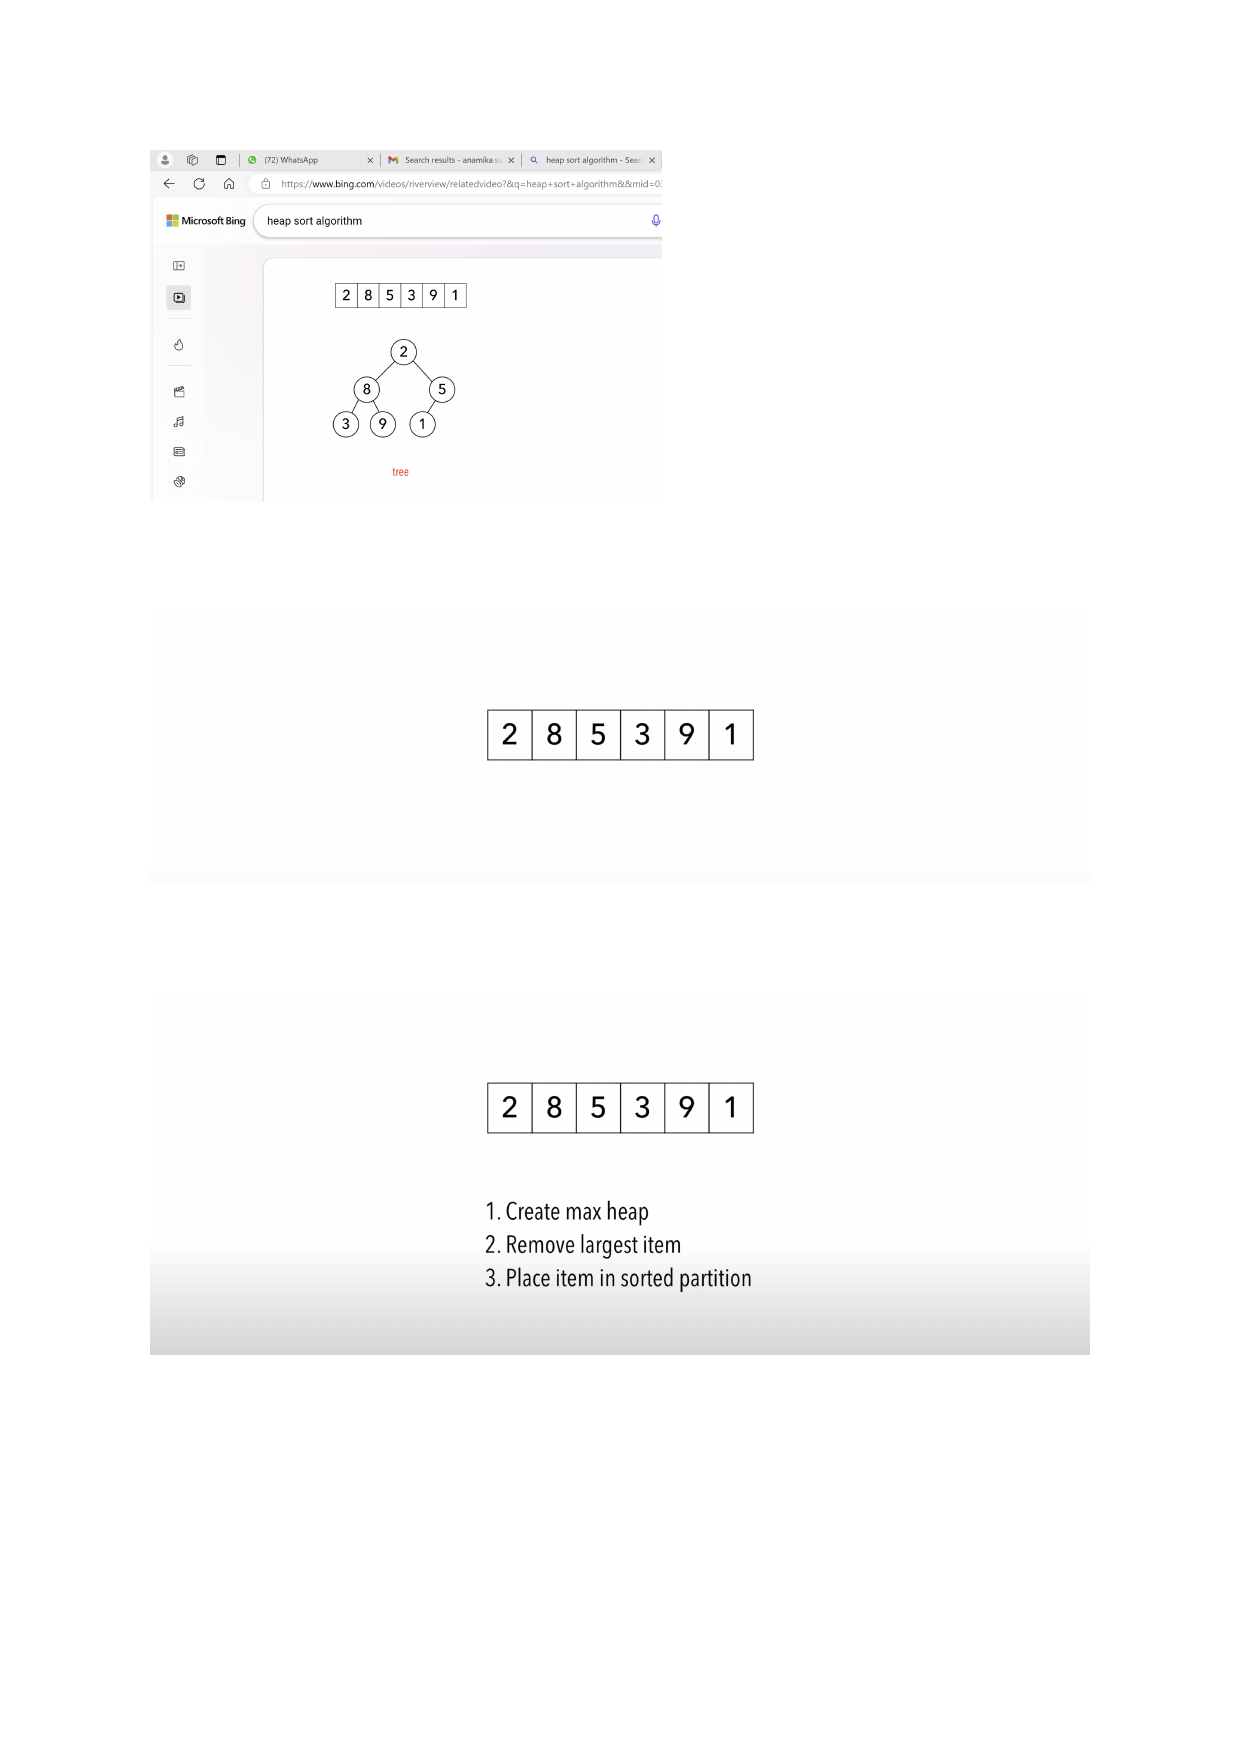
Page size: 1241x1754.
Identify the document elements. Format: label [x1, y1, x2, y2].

picture [150, 995, 1090, 1355]
picture [150, 150, 662, 502]
picture [150, 614, 1090, 883]
